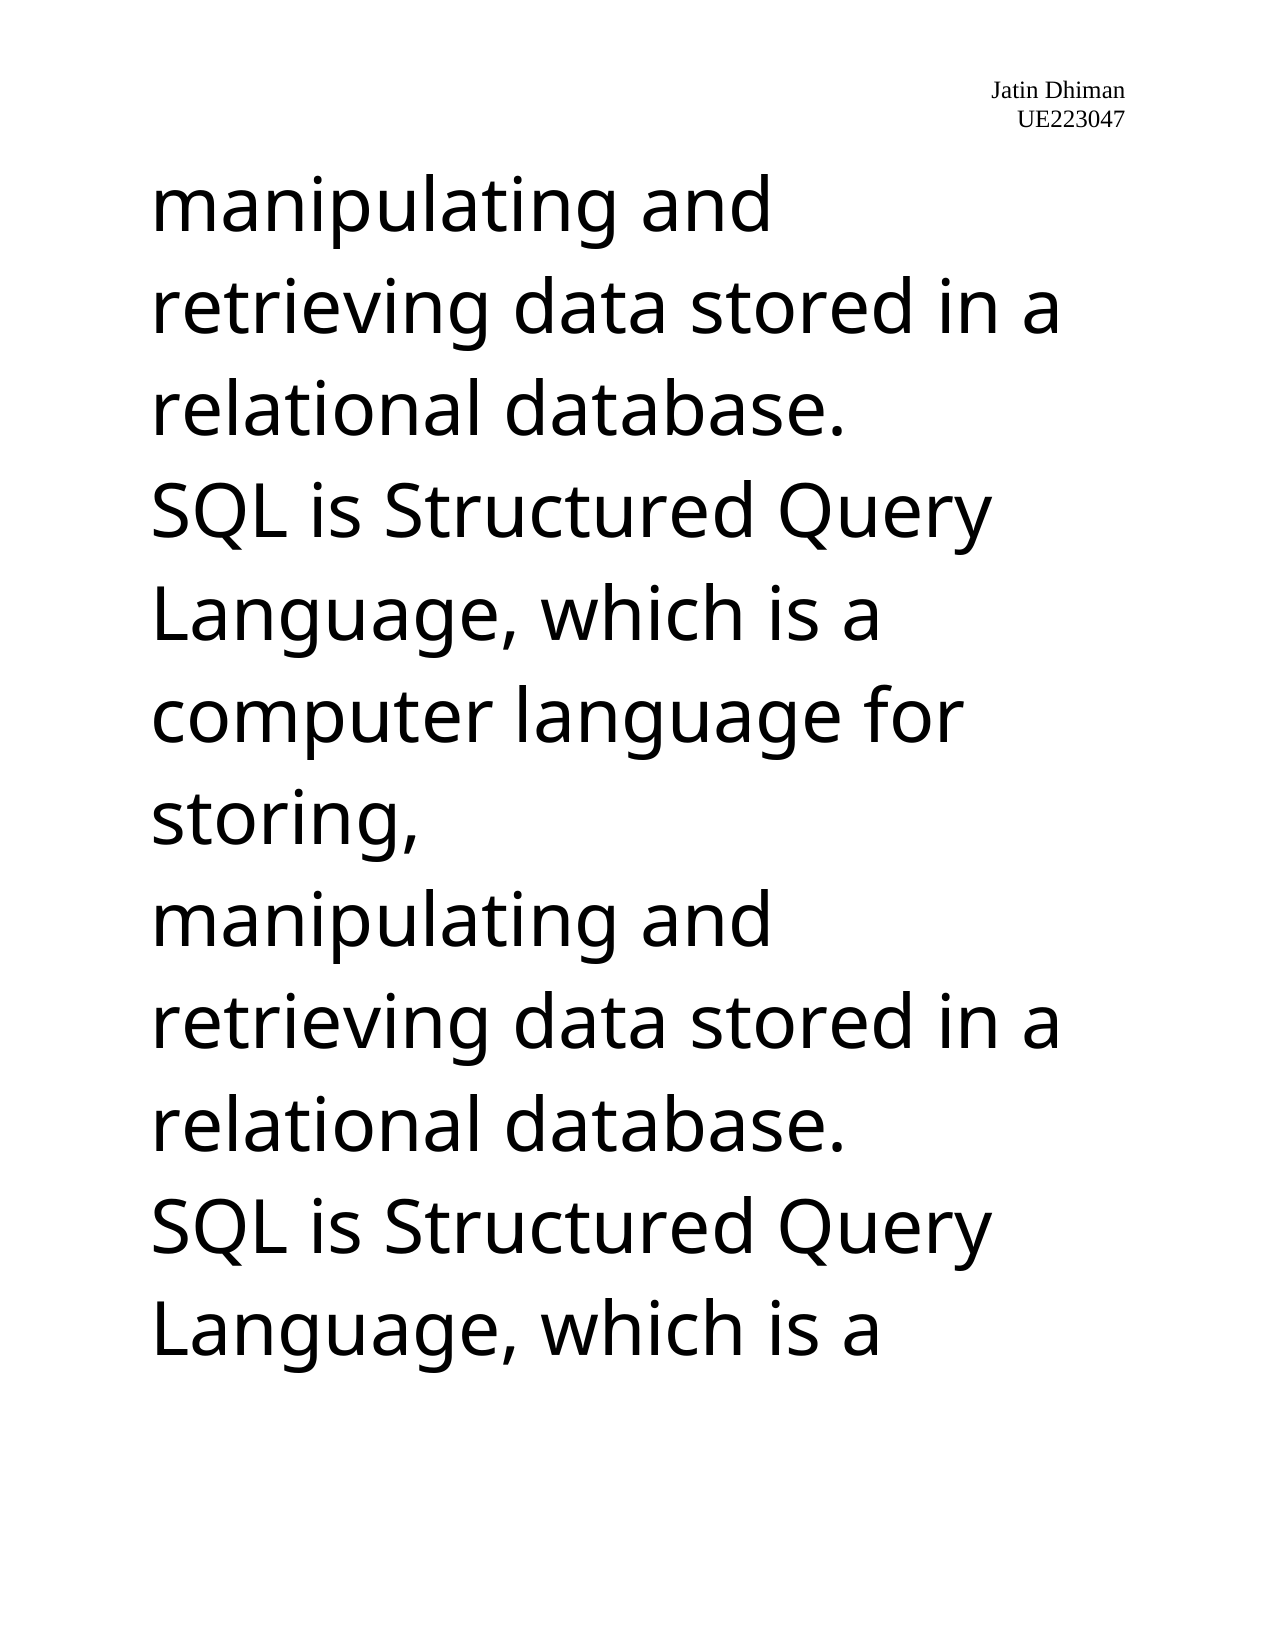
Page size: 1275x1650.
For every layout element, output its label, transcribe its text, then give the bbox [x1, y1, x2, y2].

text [150, 1173, 1125, 1377]
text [150, 866, 1125, 1173]
text manipulating and retrieving data stored in a relational database. [150, 151, 1125, 458]
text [150, 458, 1125, 866]
